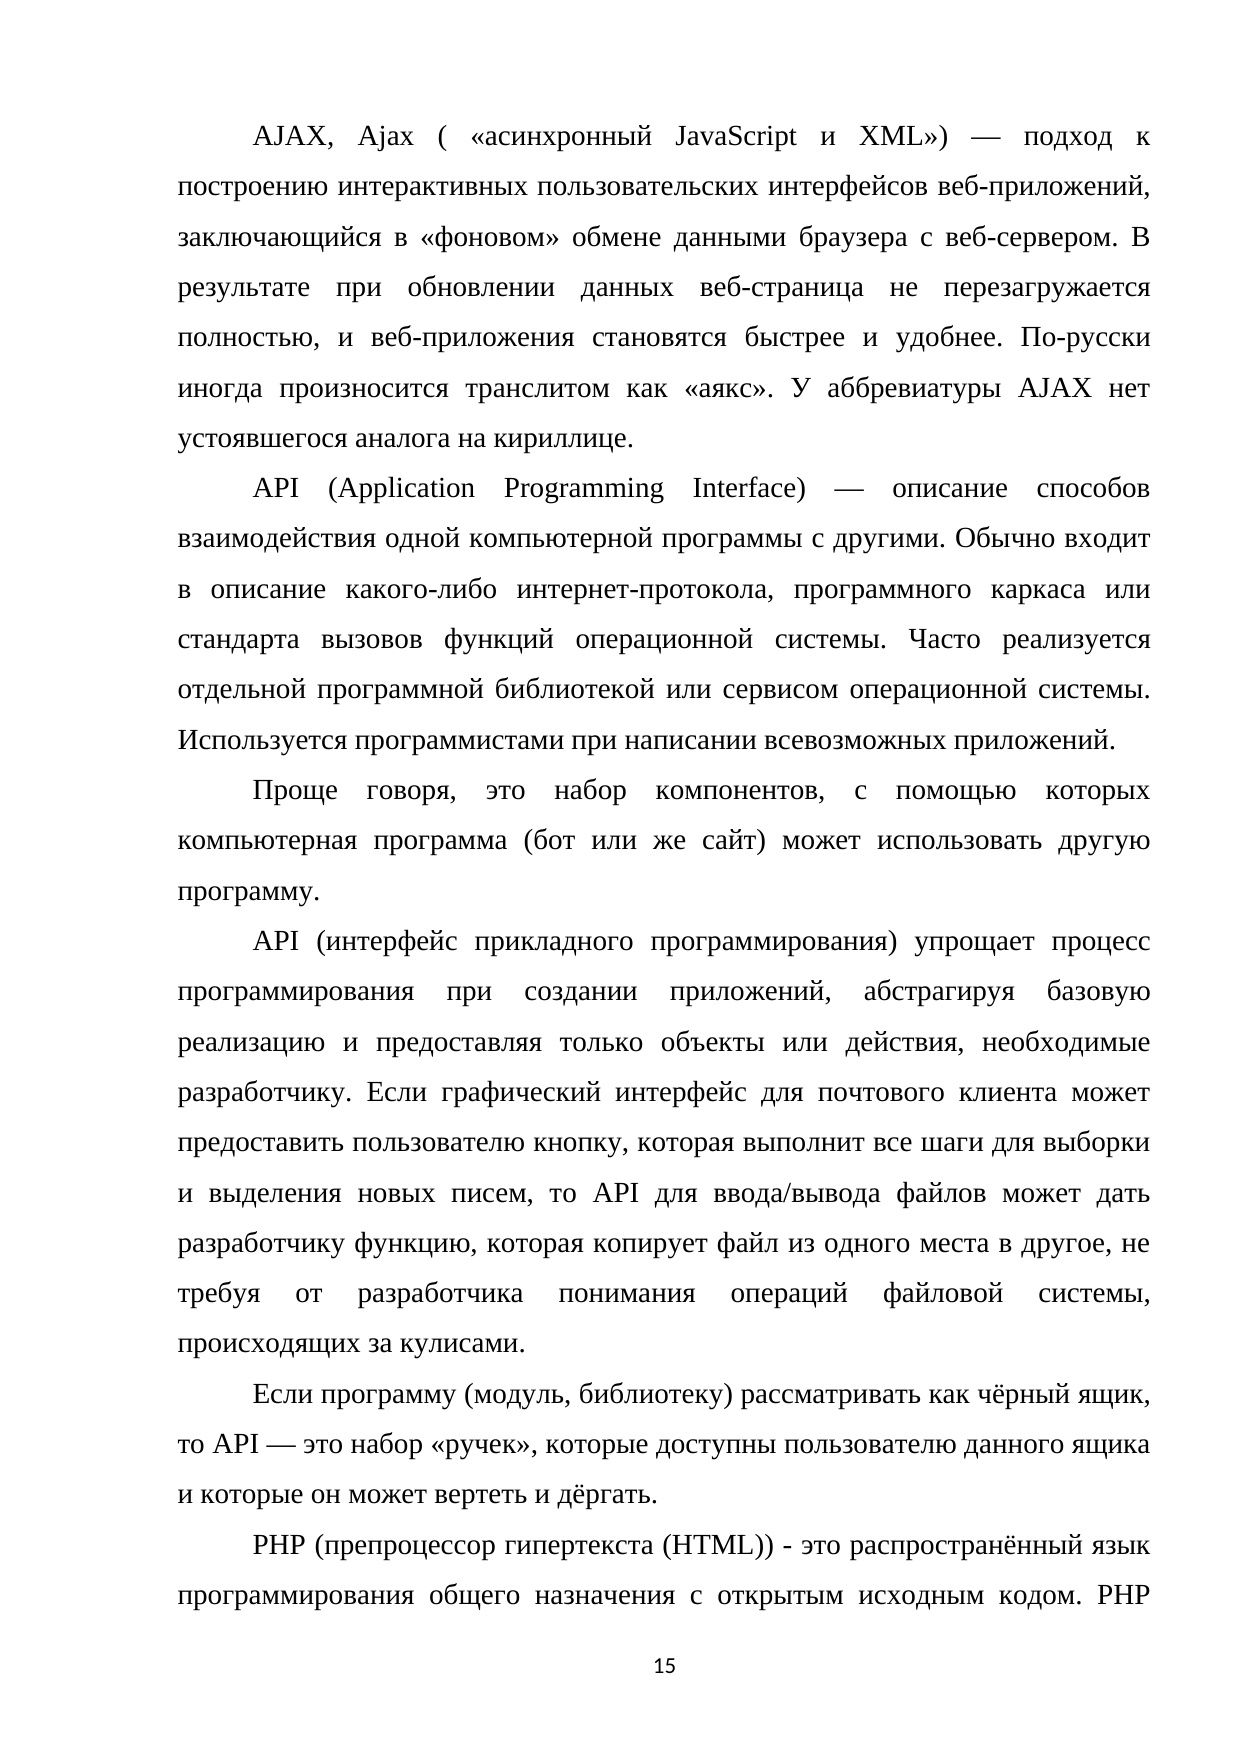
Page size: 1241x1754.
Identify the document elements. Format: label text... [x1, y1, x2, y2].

text API (Application Programming Interface) — описание способов взаимодействия одной компьютерной программы с другими. Обычно входит в описание какого-либо интернет-протокола, программного каркаса или стандарта вызовов функций операционной системы. Часто реализуется отдельной программной библиотекой или сервисом операционной системы. Используется программистами при написании всевозможных приложений. [177, 470, 1151, 755]
text API (интерфейс прикладного программирования) упрощает процесс программирования при создании приложений, абстрагируя базовую реализацию и предоставляя только объекты или действия, необходимые разработчику. Если графический интерфейс для почтового клиента может предоставить пользователю кнопку, которая выполнит все шаги для выборки и выделения новых писем, то API для ввода/вывода файлов может дать разработчику функцию, которая копирует файл из одного места в другое, не требуя от разработчика понимания операций файловой системы, происходящих за кулисами. [177, 923, 1151, 1359]
text AJAX, Ajax ( «асинхронный JavaScript и XML») — подход к построению интерактивных пользовательских интерфейсов веб-приложений, заключающийся в «фоновом» обмене данными браузера с веб-сервером. В результате при обновлении данных веб-страница не перезагружается полностью, и веб-приложения становятся быстрее и удобнее. По-русски иногда произносится транслитом как «аякс». У аббревиатуры AJAX нет устоявшегося аналога на кириллице. [177, 118, 1151, 453]
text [177, 1527, 1151, 1611]
text Если программу (модуль, библиотеку) рассматривать как чёрный ящик, то API — это набор «ручек», которые доступны пользователю данного ящика и которые он может вертеть и дёргать. [177, 1376, 1151, 1510]
text Проще говоря, это набор компонентов, с помощью которых компьютерная программа (бот или же сайт) может использовать другую программу. [177, 772, 1151, 906]
